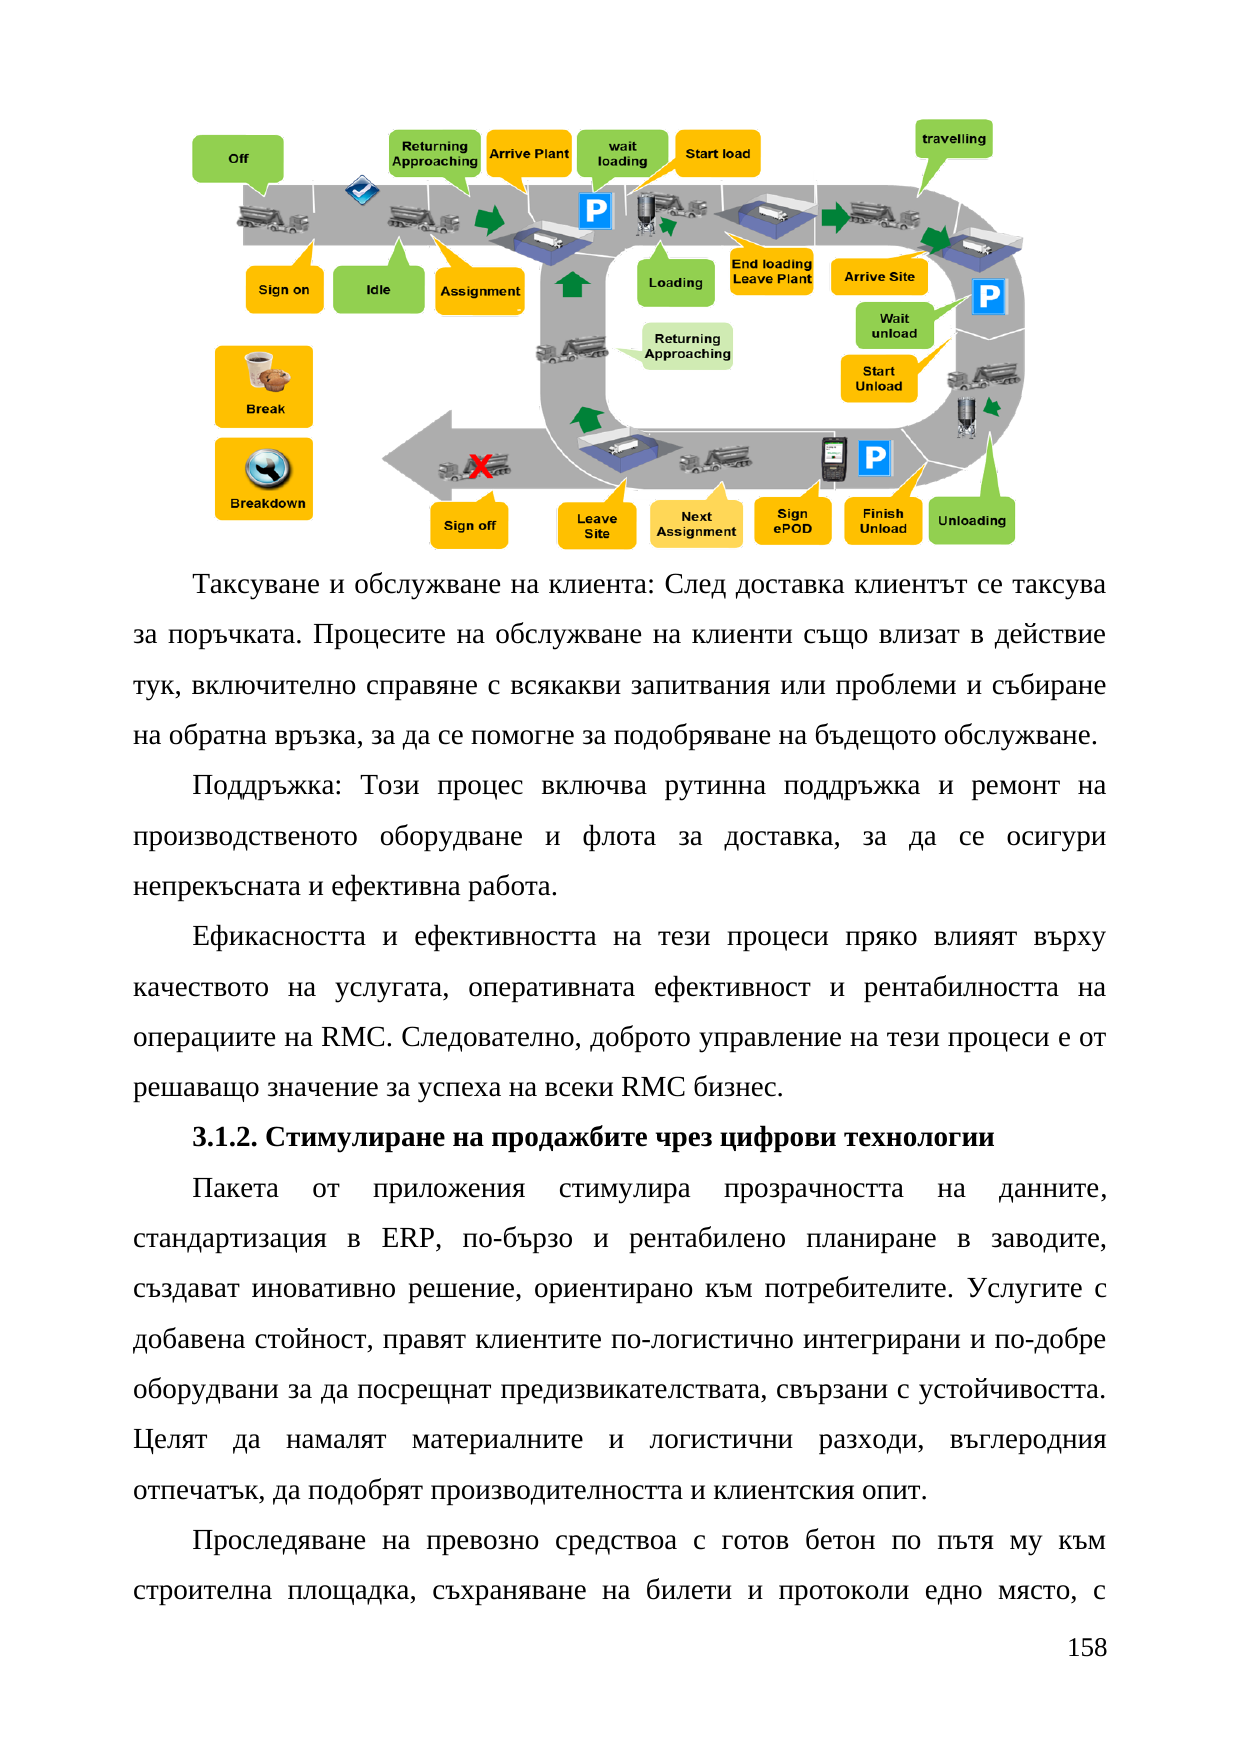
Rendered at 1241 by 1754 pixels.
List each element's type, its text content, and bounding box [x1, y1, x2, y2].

text 3.1.2. Стимулиране на продажбите чрез цифрови технологии [133, 1119, 1107, 1153]
text Поддръжка: Този процес включва рутинна поддръжка и ремонт на производственото оборудване и флота за доставка, за да се осигури непрекъсната и ефективна работа. [133, 767, 1107, 902]
picture [192, 118, 1027, 550]
text Ефикасността и ефективността на тези процеси пряко влияят върху качеството на услугата, оперативната ефективност и рентабилността на операциите на RMC. Следователно, доброто управление на тези процеси е от решаващо значение за успеха на всеки RMC бизнес. [133, 918, 1107, 1103]
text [133, 1522, 1107, 1606]
text Таксуване и обслужване на клиента: След доставка клиентът се таксува за поръчката. Процесите на обслужване на клиенти също влизат в действие тук, включително справяне с всякакви запитвания или проблеми и събиране на обратна връзка, за да се помогне за подобряване на бъдещото обслужване. [133, 566, 1107, 751]
text Пакета от приложения стимулира прозрачността на данните, стандартизация в ERP, по-бързо и рентабилено планиране в заводите, създават иновативно решение, ориентирано към потребителите. Услугитe с добавена стойност, правят клиентите по-логистично интегрирани и по-добре оборудвани за да посрещнат предизвикателствата, свързани с устойчивостта. Целят да намалят материалните и логистични разходи, въглеродния отпечатък, да подобрят производителността и клиентския опит. [133, 1170, 1107, 1505]
